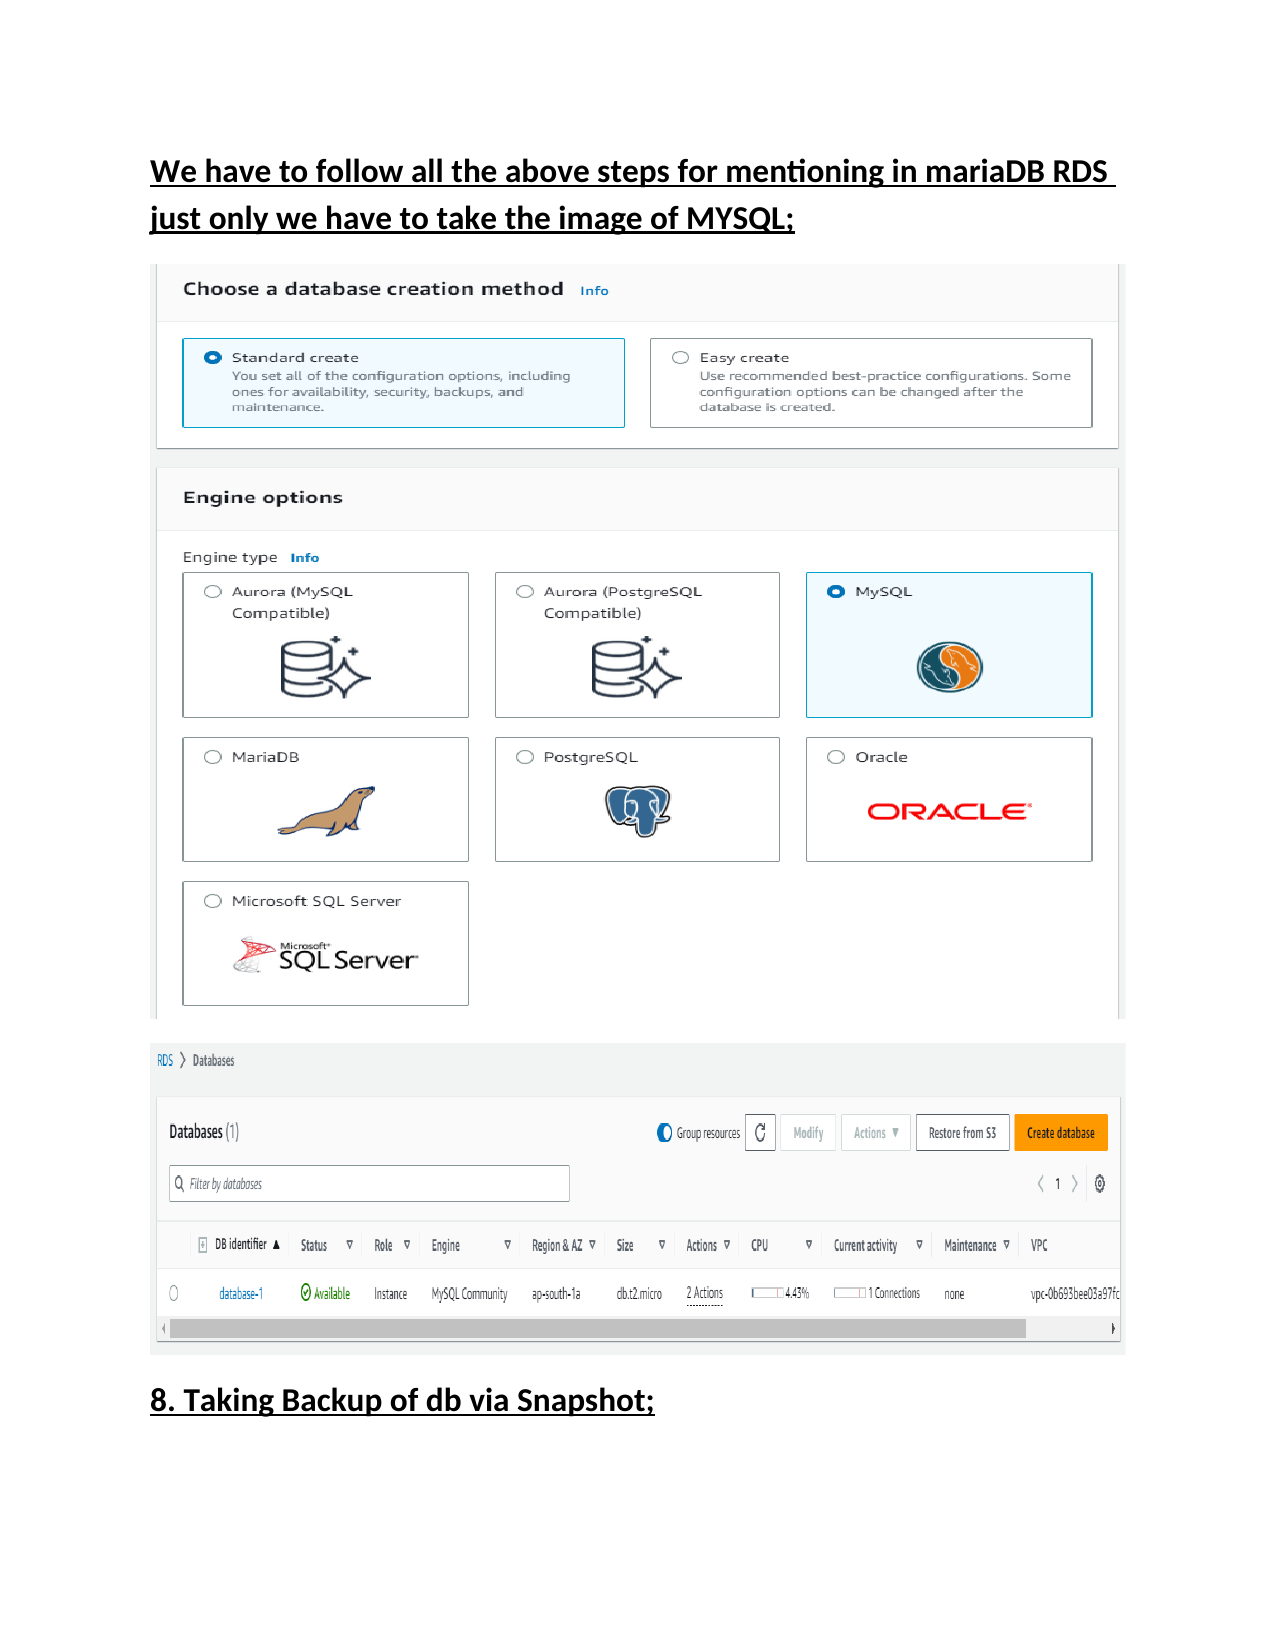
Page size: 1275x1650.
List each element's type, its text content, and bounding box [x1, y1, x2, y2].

text 8. Taking Backup of db via Snapshot; [150, 1379, 1125, 1420]
picture [150, 1043, 1126, 1355]
picture [150, 264, 1126, 1019]
text We have to follow all the above steps for mentioning in mariaDB RDS just only we have to take the image of MYSQL; [150, 150, 1125, 237]
